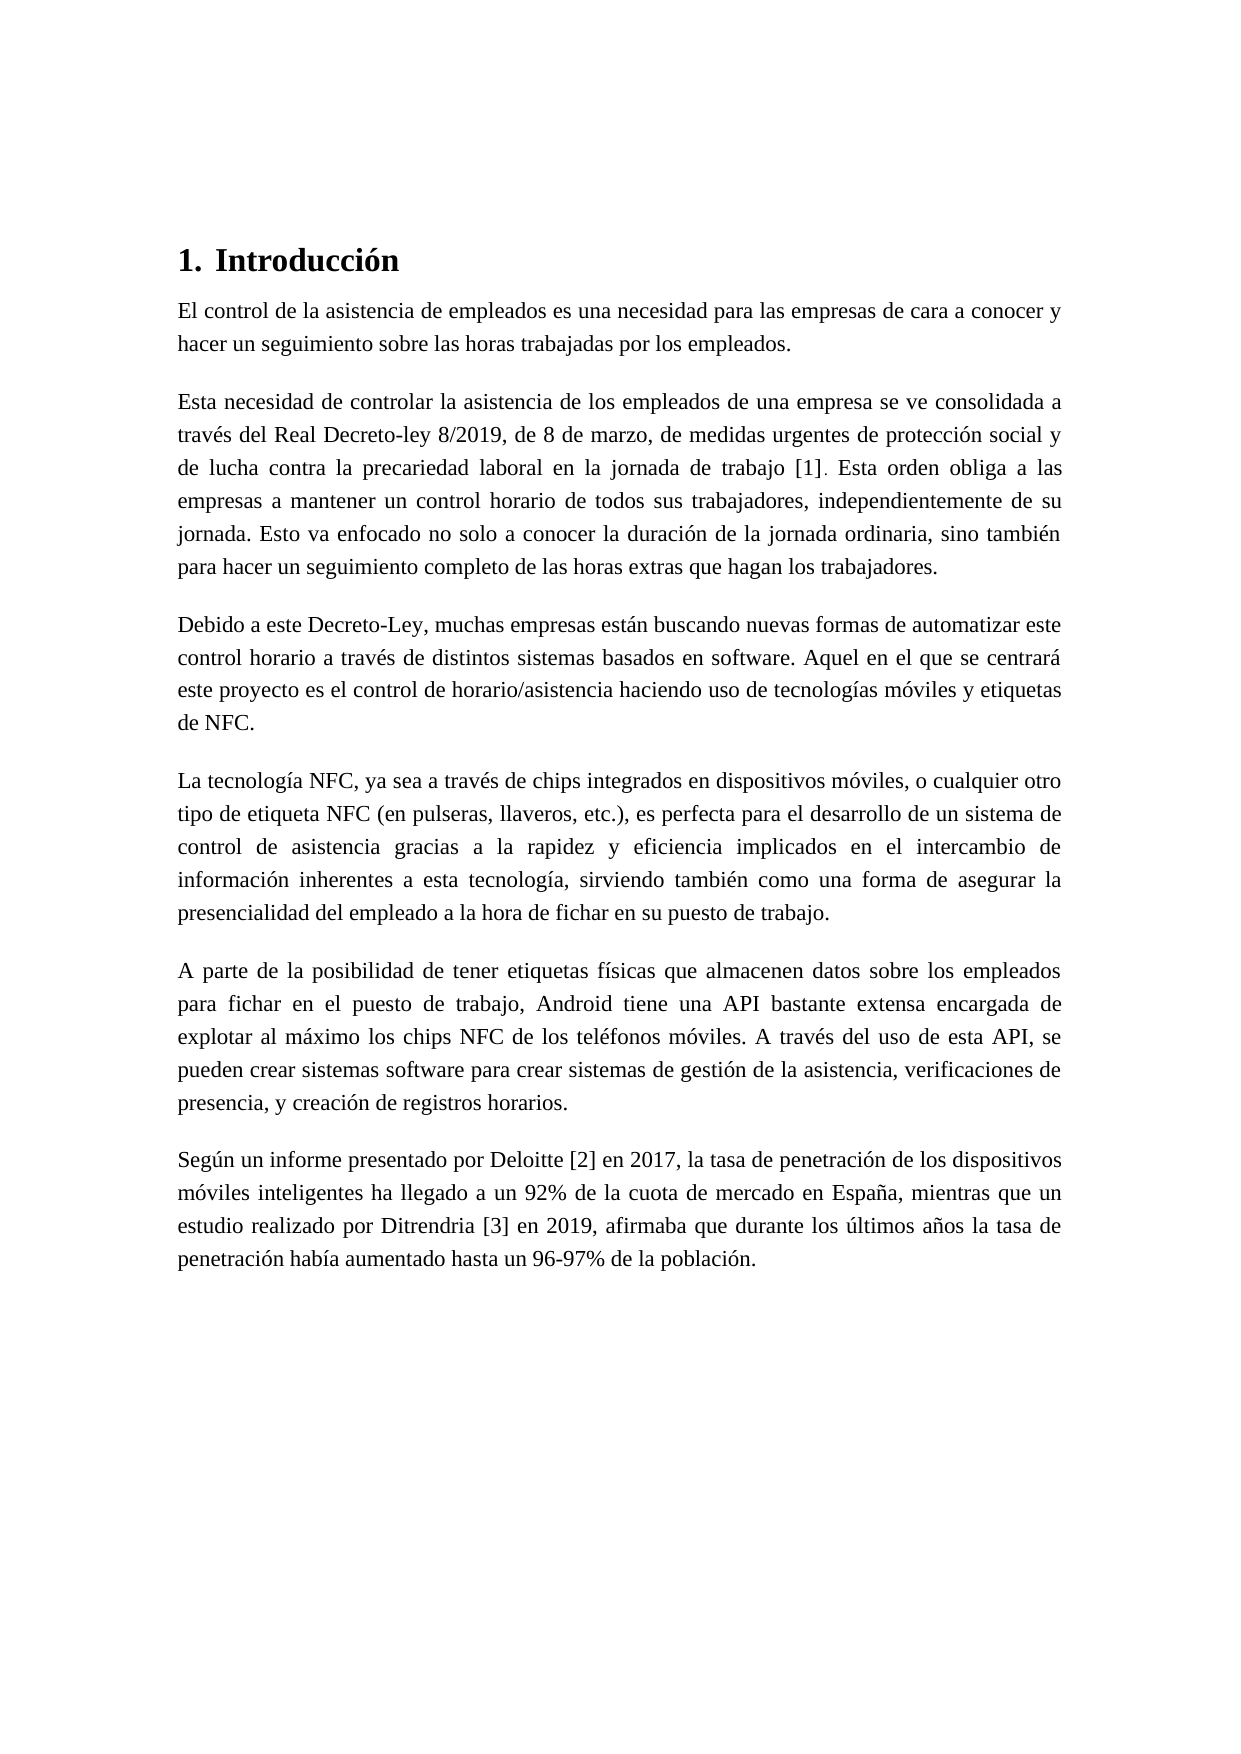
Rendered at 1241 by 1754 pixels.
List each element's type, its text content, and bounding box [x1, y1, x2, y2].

text Debido a este Decreto-Ley, muchas empresas están buscando nuevas formas de automatizar este control horario a través de distintos sistemas basados en software. Aquel en el que se centrará este proyecto es el control de horario/asistencia haciendo uso de tecnologías móviles y etiquetas de NFC. [177, 611, 1063, 736]
text A parte de la posibilidad de tener etiquetas físicas que almacenen datos sobre los empleados para fichar en el puesto de trabajo, Android tiene una API bastante extensa encargada de explotar al máximo los chips NFC de los teléfonos móviles. A través del uso de esta API, se pueden crear sistemas software para crear sistemas de gestión de la asistencia, verificaciones de presencia, y creación de registros horarios. [177, 957, 1063, 1115]
text Según un informe presentado por Deloitte [2] en 2017, la tasa de penetración de los dispositivos móviles inteligentes ha llegado a un 92% de la cuota de mercado en España, mientras que un estudio realizado por Ditrendria [3] en 2019, afirmaba que durante los últimos años la tasa de penetración había aumentado hasta un 96-97% de la población. [177, 1146, 1063, 1272]
text El control de la asistencia de empleados es una necesidad para las empresas de cara a conocer y hacer un seguimiento sobre las horas trabajadas por los empleados. [177, 297, 1063, 357]
text La tecnología NFC, ya sea a través de chips integrados en dispositivos móviles, o cualquier otro tipo de etiqueta NFC (en pulseras, llaveros, etc.), es perfecta para el desarrollo de un sistema de control de asistencia gracias a la rapidez y eficiencia implicados en el intercambio de información inherentes a esta tecnología, sirviendo también como una forma de asegurar la presencialidad del empleado a la hora de fichar en su puesto de trabajo. [177, 767, 1063, 925]
text Esta necesidad de controlar la asistencia de los empleados de una empresa se ve consolidada a través del Real Decreto-ley 8/2019, de 8 de marzo, de medidas urgentes de protección social y de lucha contra la precariedad laboral en la jornada de trabajo [1]. Esta orden obliga a las empresas a mantener un control horario de todos sus trabajadores, independientemente de su jornada. Esto va enfocado no solo a conocer la duración de la jornada ordinaria, sino también para hacer un seguimiento completo de las horas extras que hagan los trabajadores. [177, 388, 1063, 579]
subtitle Introducción [177, 240, 1063, 278]
